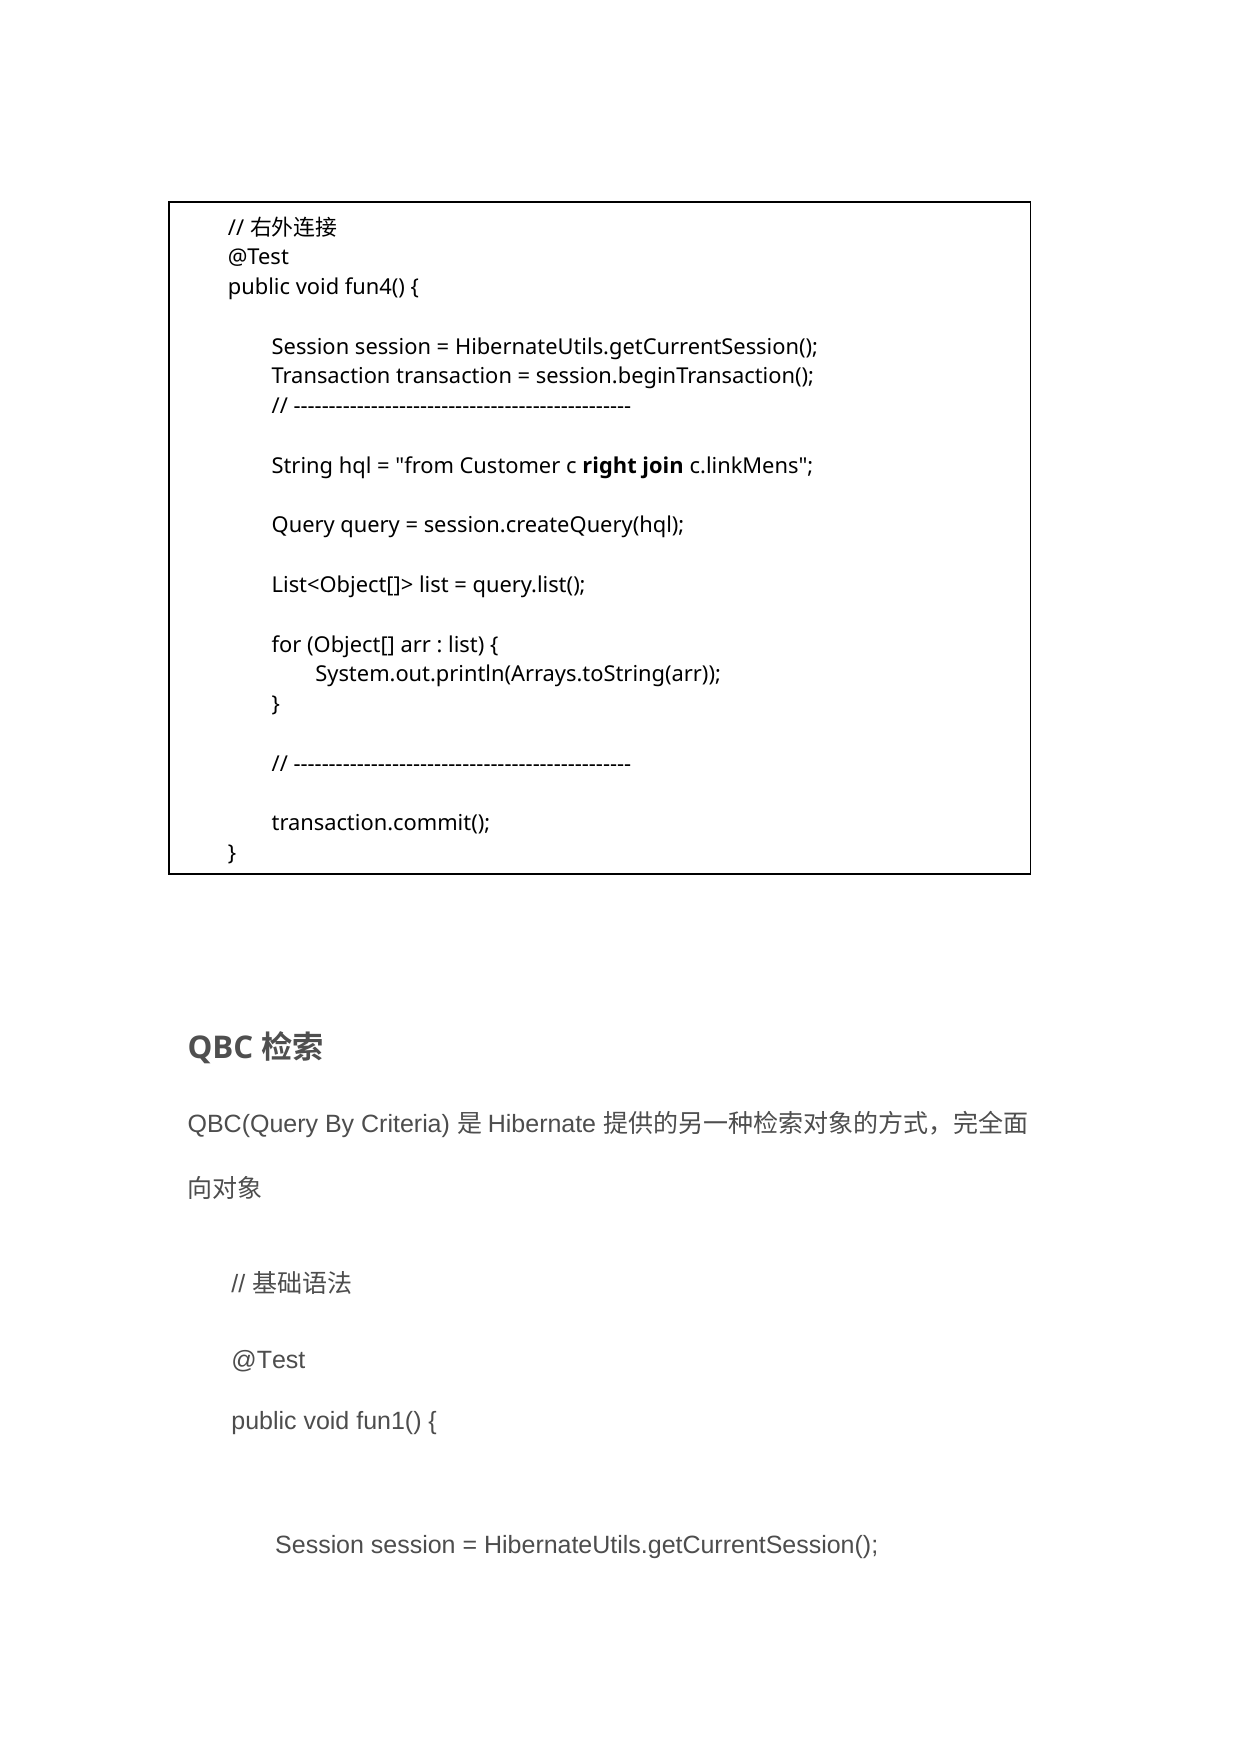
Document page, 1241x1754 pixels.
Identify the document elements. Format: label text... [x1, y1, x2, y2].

text // 基础语法 [187, 1249, 1053, 1314]
text Session session = HibernateUtils.getCurrentSession(); [187, 1528, 1053, 1560]
text public void fun1() { [187, 1404, 1053, 1437]
text @Test [187, 1343, 1053, 1375]
subtitle QBC 检索 [187, 1012, 1053, 1077]
text QBC(Query By Criteria) 是 Hibernate 提供的另一种检索对象的方式，完全面向对象 [187, 1089, 1053, 1219]
